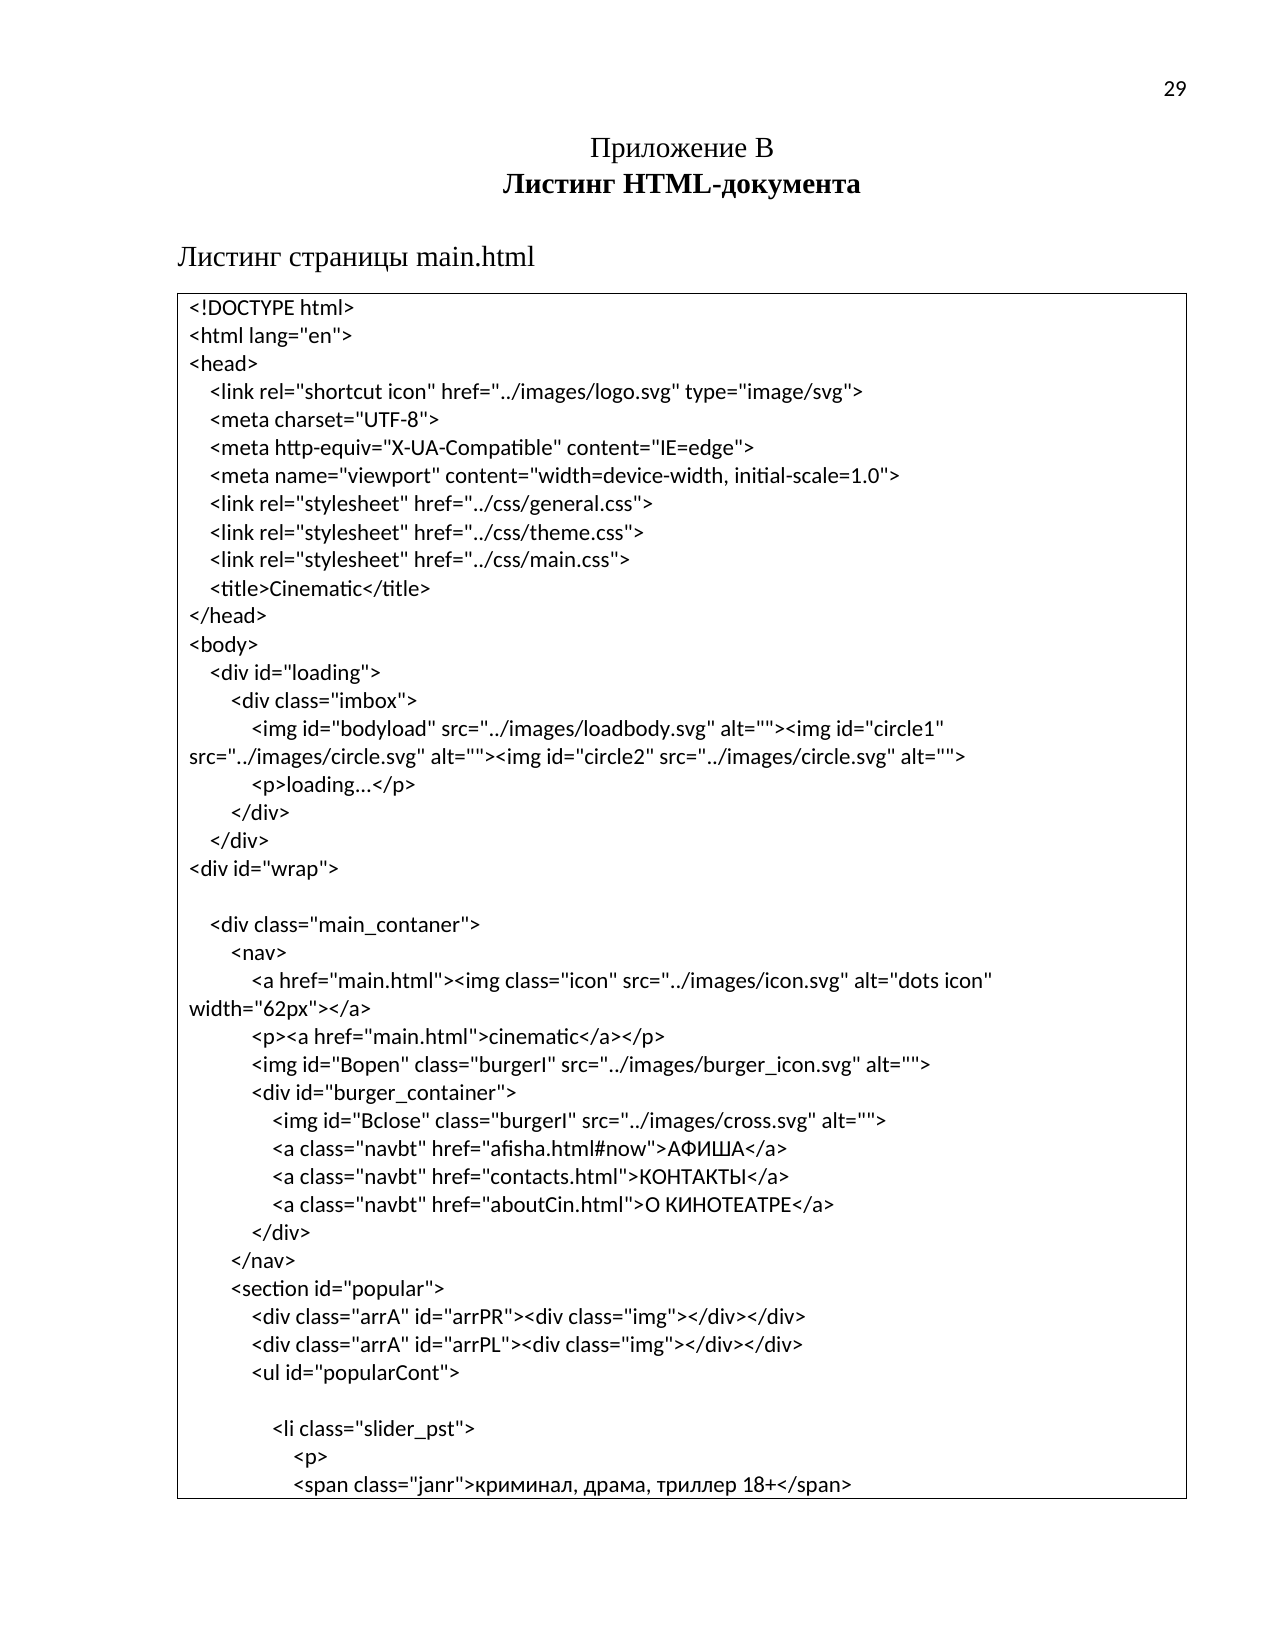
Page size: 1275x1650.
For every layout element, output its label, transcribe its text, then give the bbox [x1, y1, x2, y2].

subtitle Приложение В [177, 130, 1186, 163]
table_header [178, 294, 1186, 1498]
subtitle Листинг НТML-документа [177, 166, 1186, 199]
text Листинг страницы main.html [177, 239, 1186, 273]
